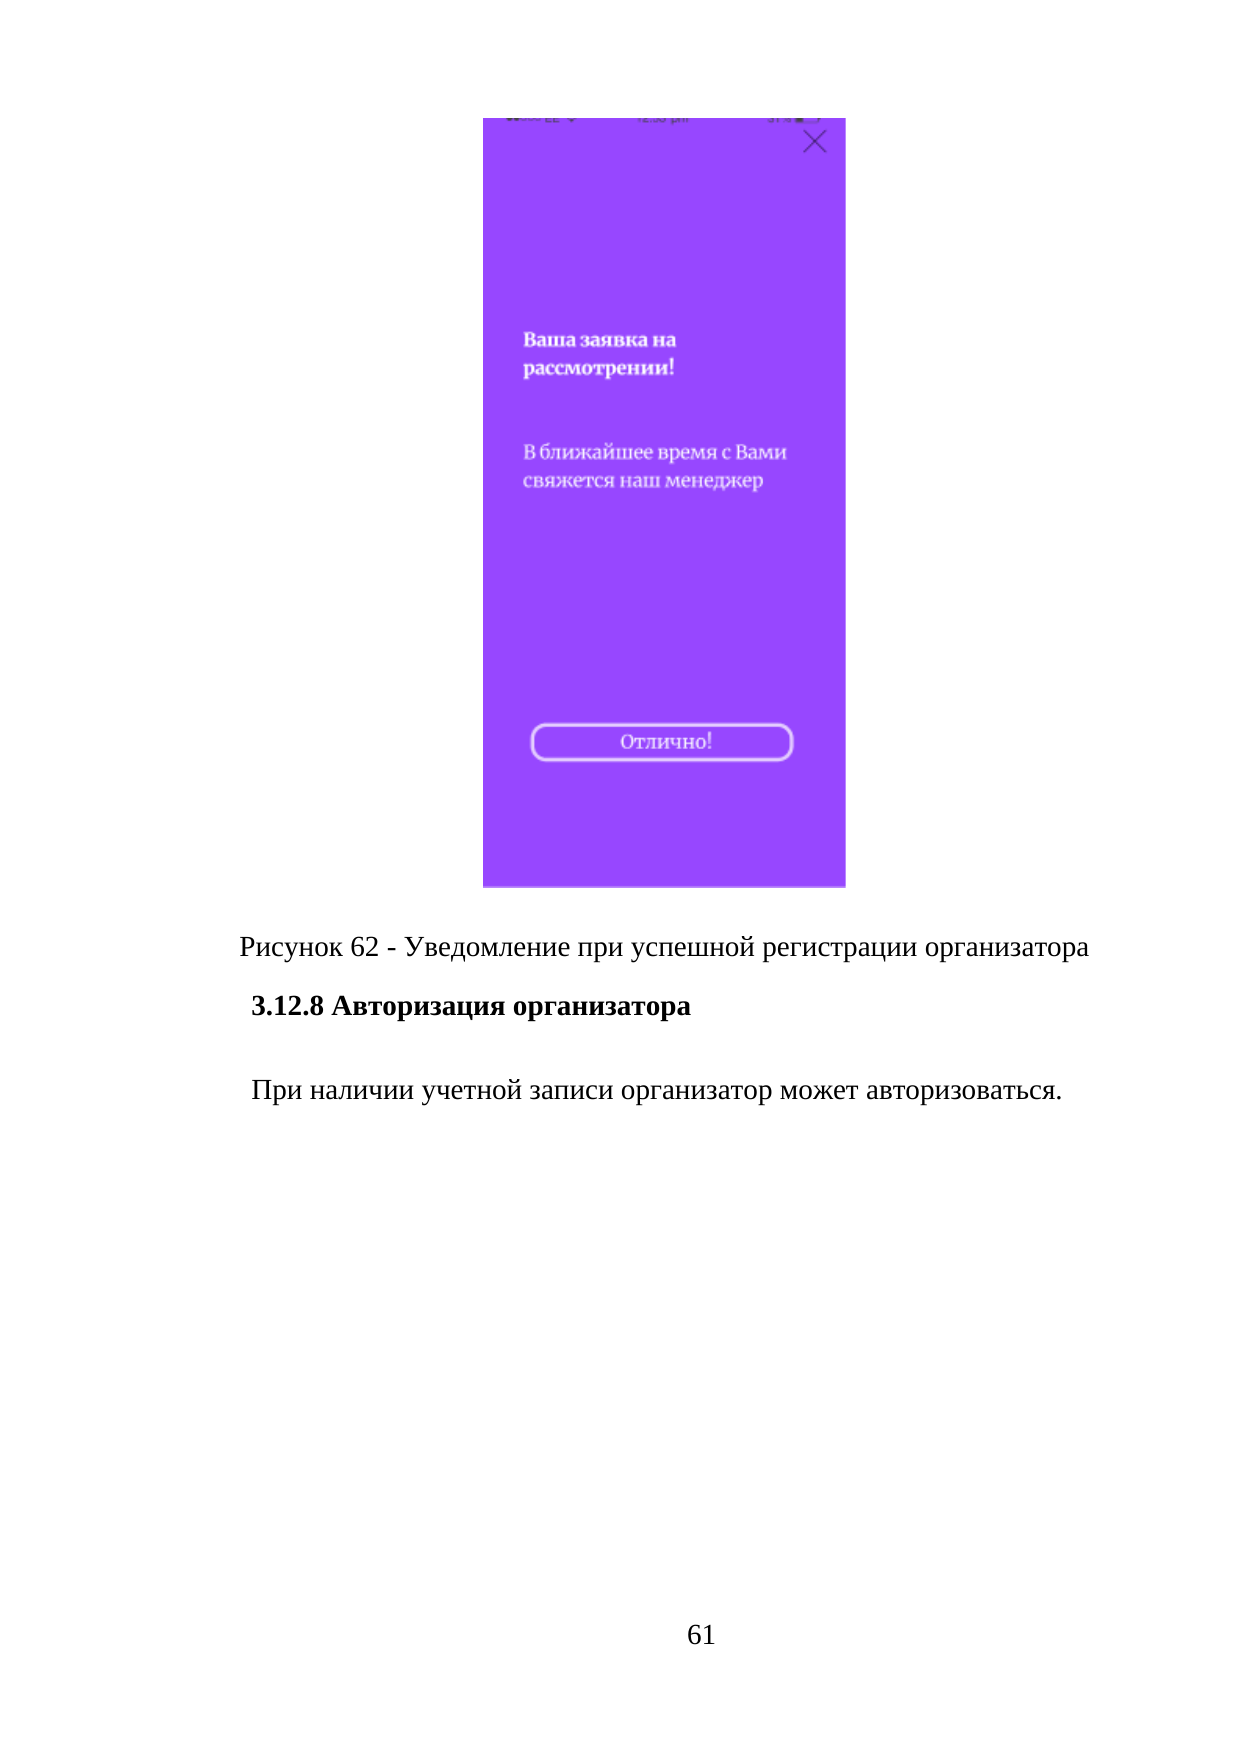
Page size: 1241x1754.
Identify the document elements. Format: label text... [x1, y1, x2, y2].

text При наличии учетной записи организатор может авторизоваться. [177, 1072, 1152, 1105]
text Рисунок 62 - Уведомление при успешной регистрации организатора [177, 929, 1152, 963]
picture [483, 118, 846, 888]
subtitle 3.12.8 Авторизация организатора [177, 988, 1152, 1022]
